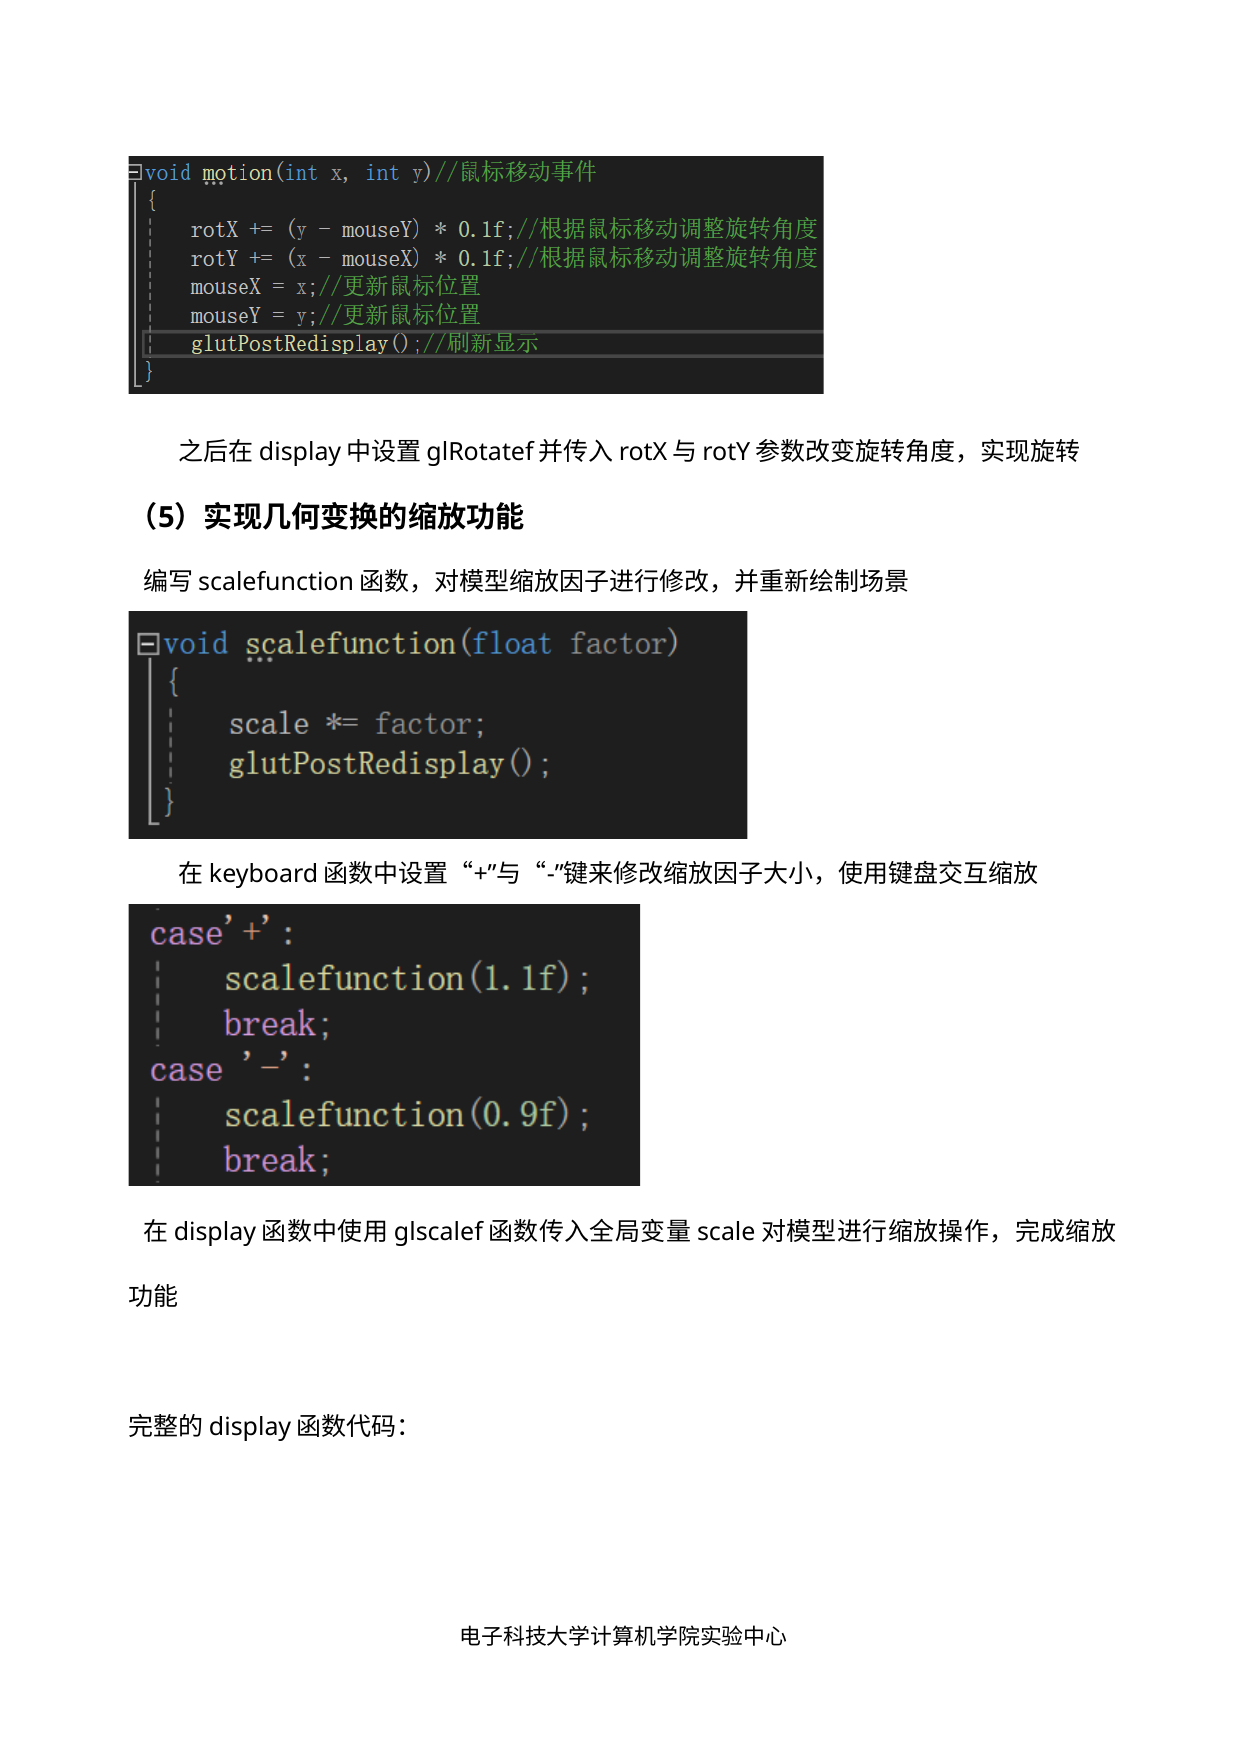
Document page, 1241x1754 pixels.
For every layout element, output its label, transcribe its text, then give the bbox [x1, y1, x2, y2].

picture [128, 156, 824, 394]
text 在display函数中使用glscalef函数传入全局变量scale对模型进行缩放操作，完成缩放功能 [129, 1197, 1117, 1327]
text 在keyboard函数中设置“+”与“-”键来修改缩放因子大小，使用键盘交互缩放 [129, 839, 1117, 904]
text 编写scalefunction函数，对模型缩放因子进行修改，并重新绘制场景 [129, 547, 1117, 612]
text （5）实现几何变换的缩放功能 [129, 482, 1117, 547]
picture [128, 611, 748, 839]
picture [128, 904, 641, 1186]
text 之后在display中设置glRotatef并传入rotX与rotY参数改变旋转角度，实现旋转 [129, 417, 1117, 482]
text 完整的display函数代码： [129, 1392, 1117, 1457]
